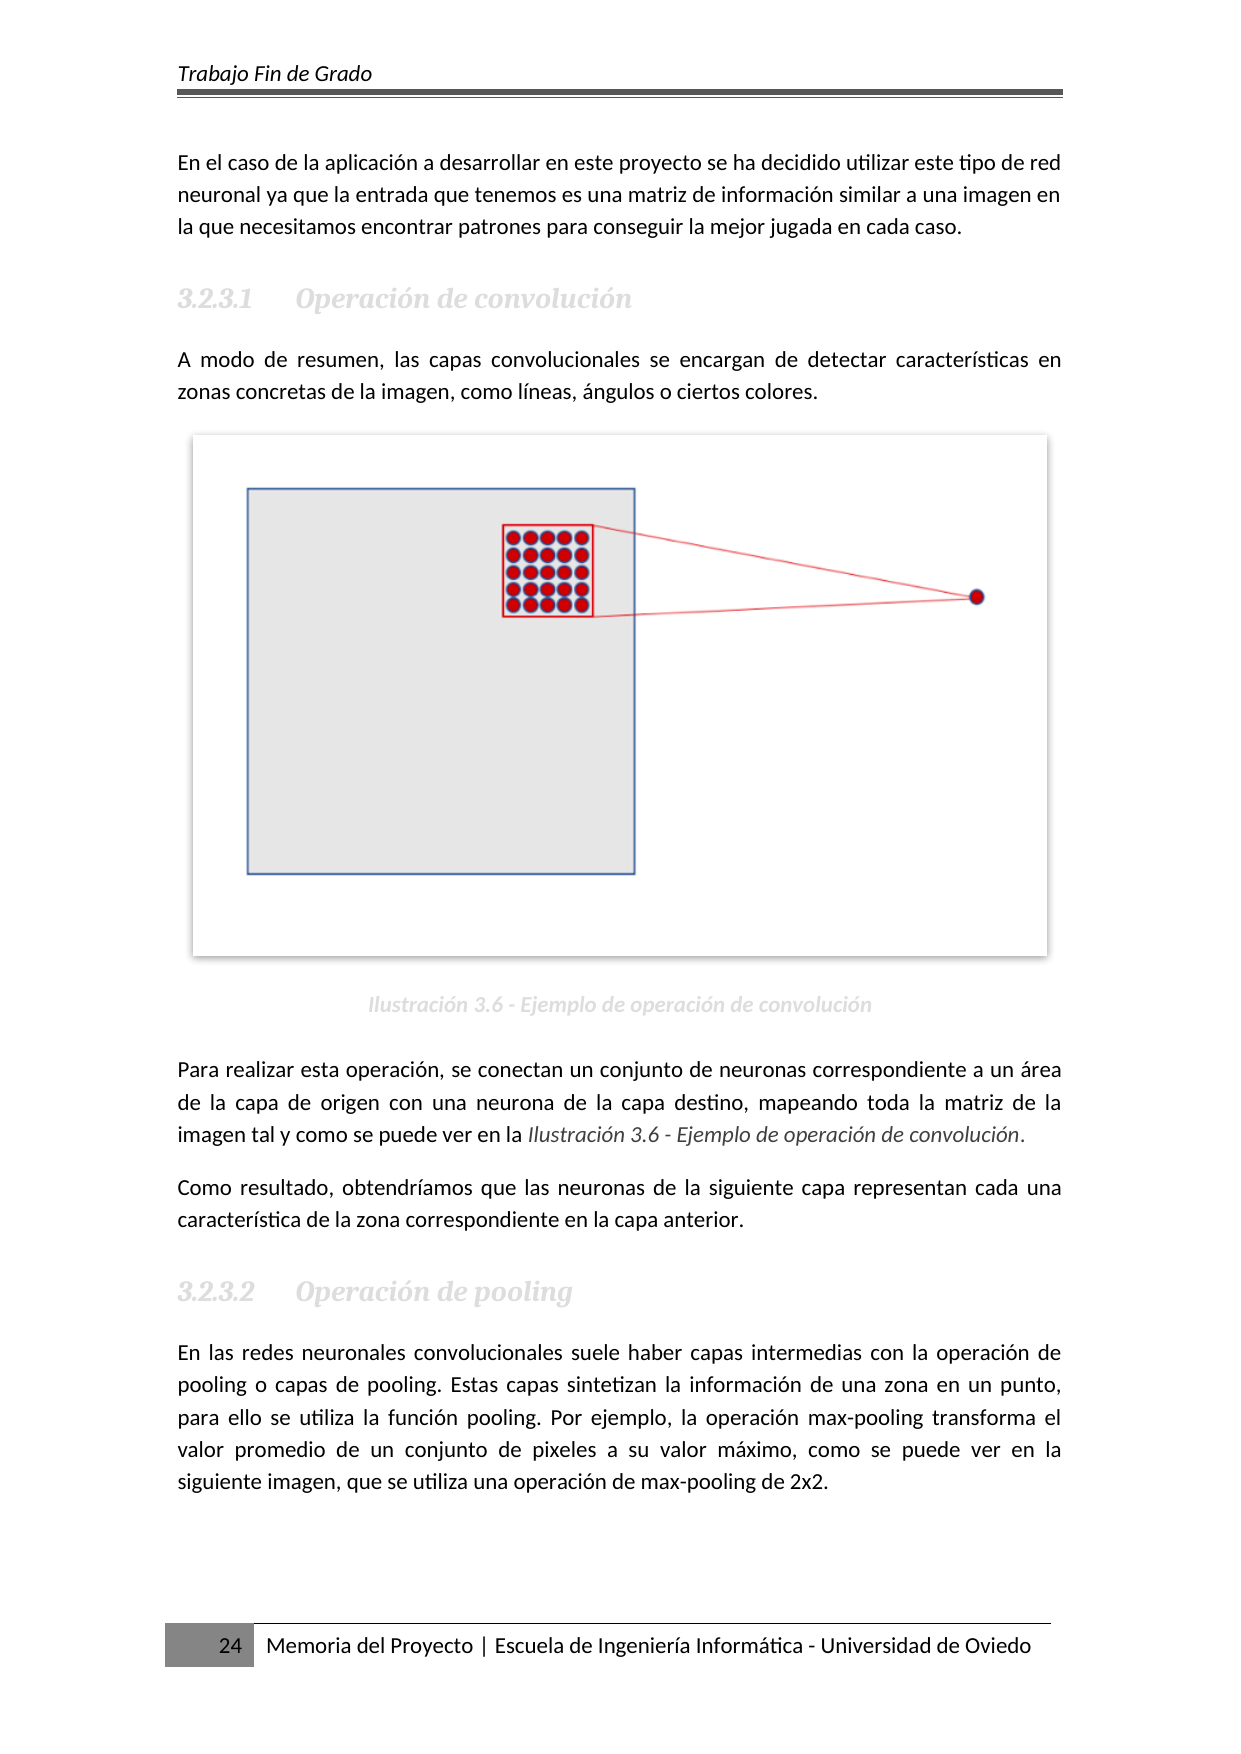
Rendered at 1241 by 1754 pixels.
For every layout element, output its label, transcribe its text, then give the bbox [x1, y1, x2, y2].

subtitle Operación de convolución [177, 282, 1063, 315]
text En el caso de la aplicación a desarrollar en este proyecto se ha decidido utilizar este tipo de red neuronal ya que la entrada que tenemos es una matriz de información similar a una imagen en la que necesitamos encontrar patrones para conseguir la mejor jugada en cada caso. [177, 148, 1063, 240]
subtitle Operación de pooling [177, 1275, 1063, 1308]
text Ilustración 3.6 - Ejemplo de operación de convolución [177, 990, 1063, 1018]
text Para realizar esta operación, se conectan un conjunto de neuronas correspondiente a un área de la capa de origen con una neurona de la capa destino, mapeando toda la matriz de la imagen tal y como se puede ver en la Ilustración 3.6 - Ejemplo de operación de convolución. [177, 1056, 1063, 1148]
text A modo de resumen, las capas convolucionales se encargan de detectar características en zonas concretas de la imagen, como líneas, ángulos o ciertos colores. [177, 345, 1063, 406]
text En las redes neuronales convolucionales suele haber capas intermedias con la operación de pooling o capas de pooling. Estas capas sintetizan la información de una zona en un punto, para ello se utiliza la función pooling. Por ejemplo, la operación max-pooling transforma el valor promedio de un conjunto de pixeles a su valor máximo, como se puede ver en la siguiente imagen, que se utiliza una operación de max-pooling de 2x2. [177, 1338, 1063, 1495]
picture [208, 449, 1033, 941]
text Como resultado, obtendríamos que las neuronas de la siguiente capa representan cada una característica de la zona correspondiente en la capa anterior. [177, 1173, 1063, 1233]
